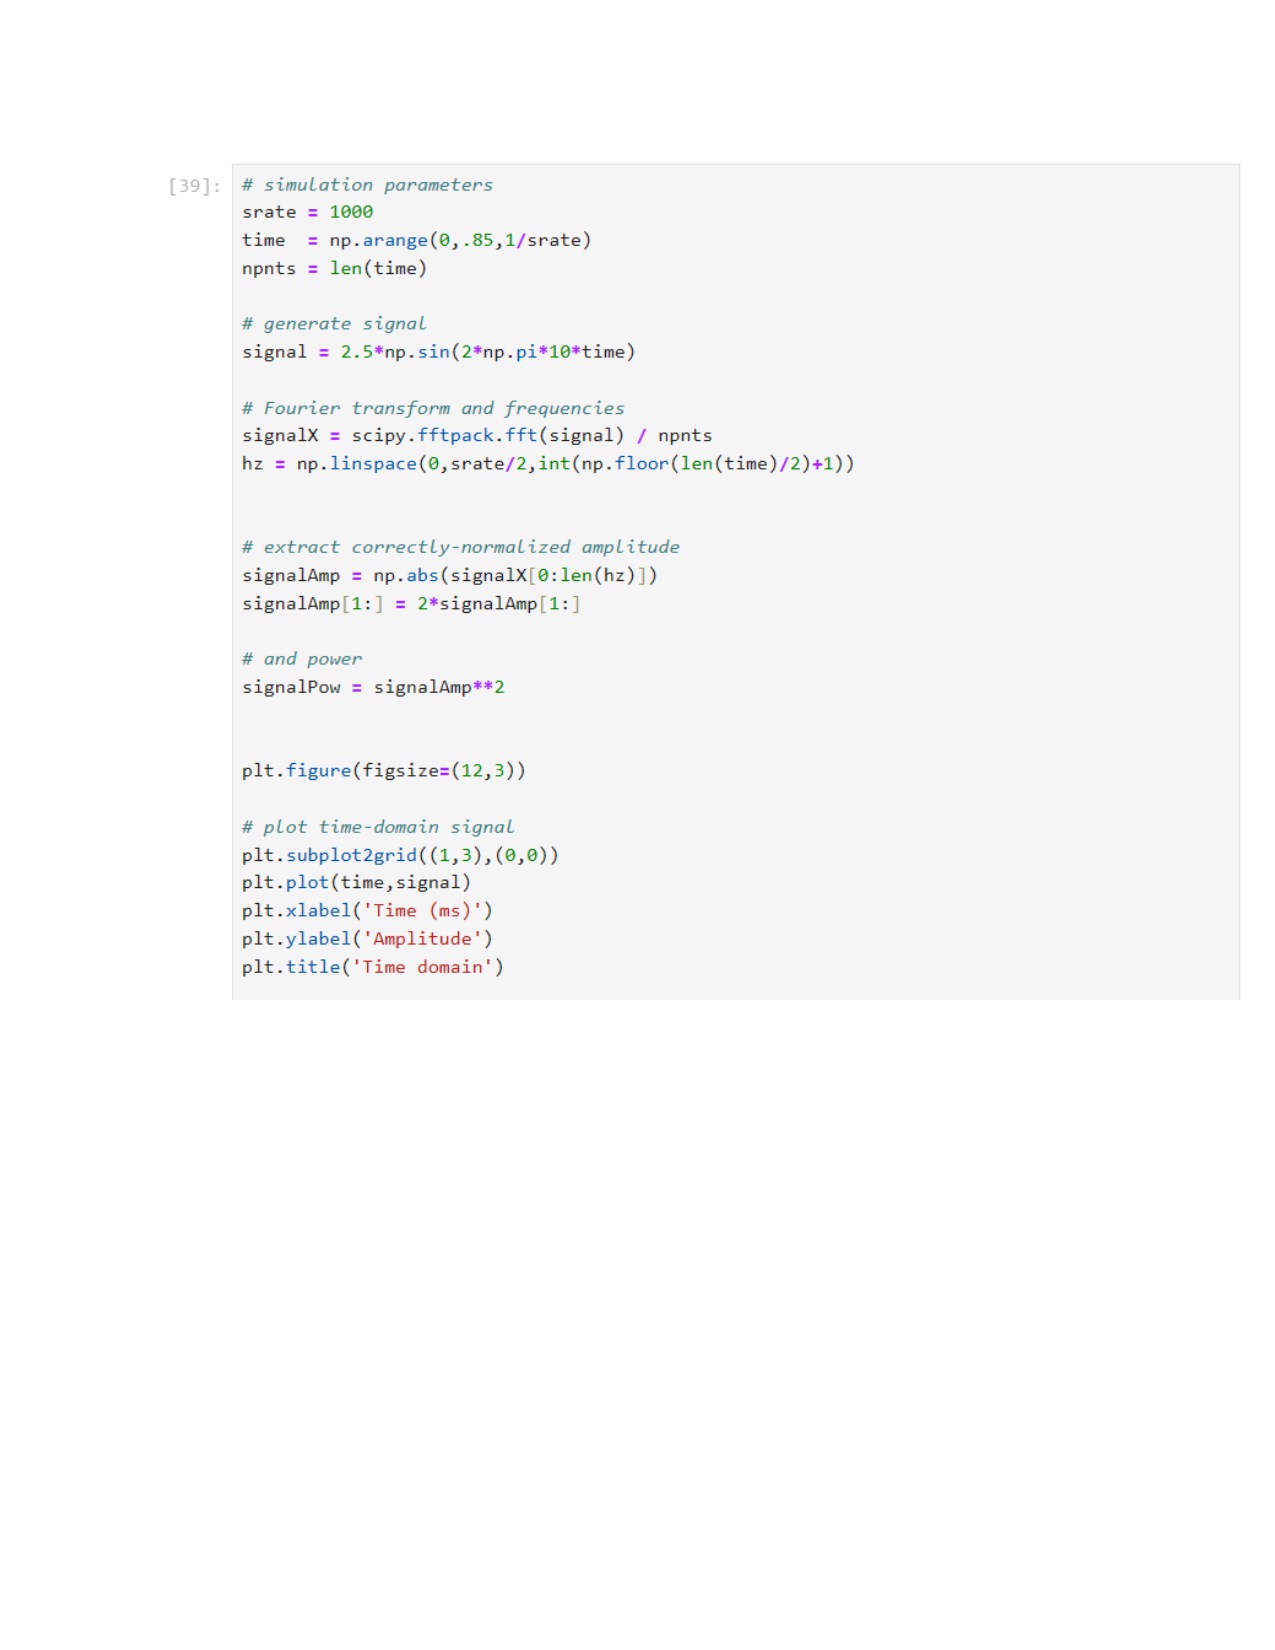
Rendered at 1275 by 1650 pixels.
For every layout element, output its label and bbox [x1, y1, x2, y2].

picture [150, 150, 1255, 1000]
